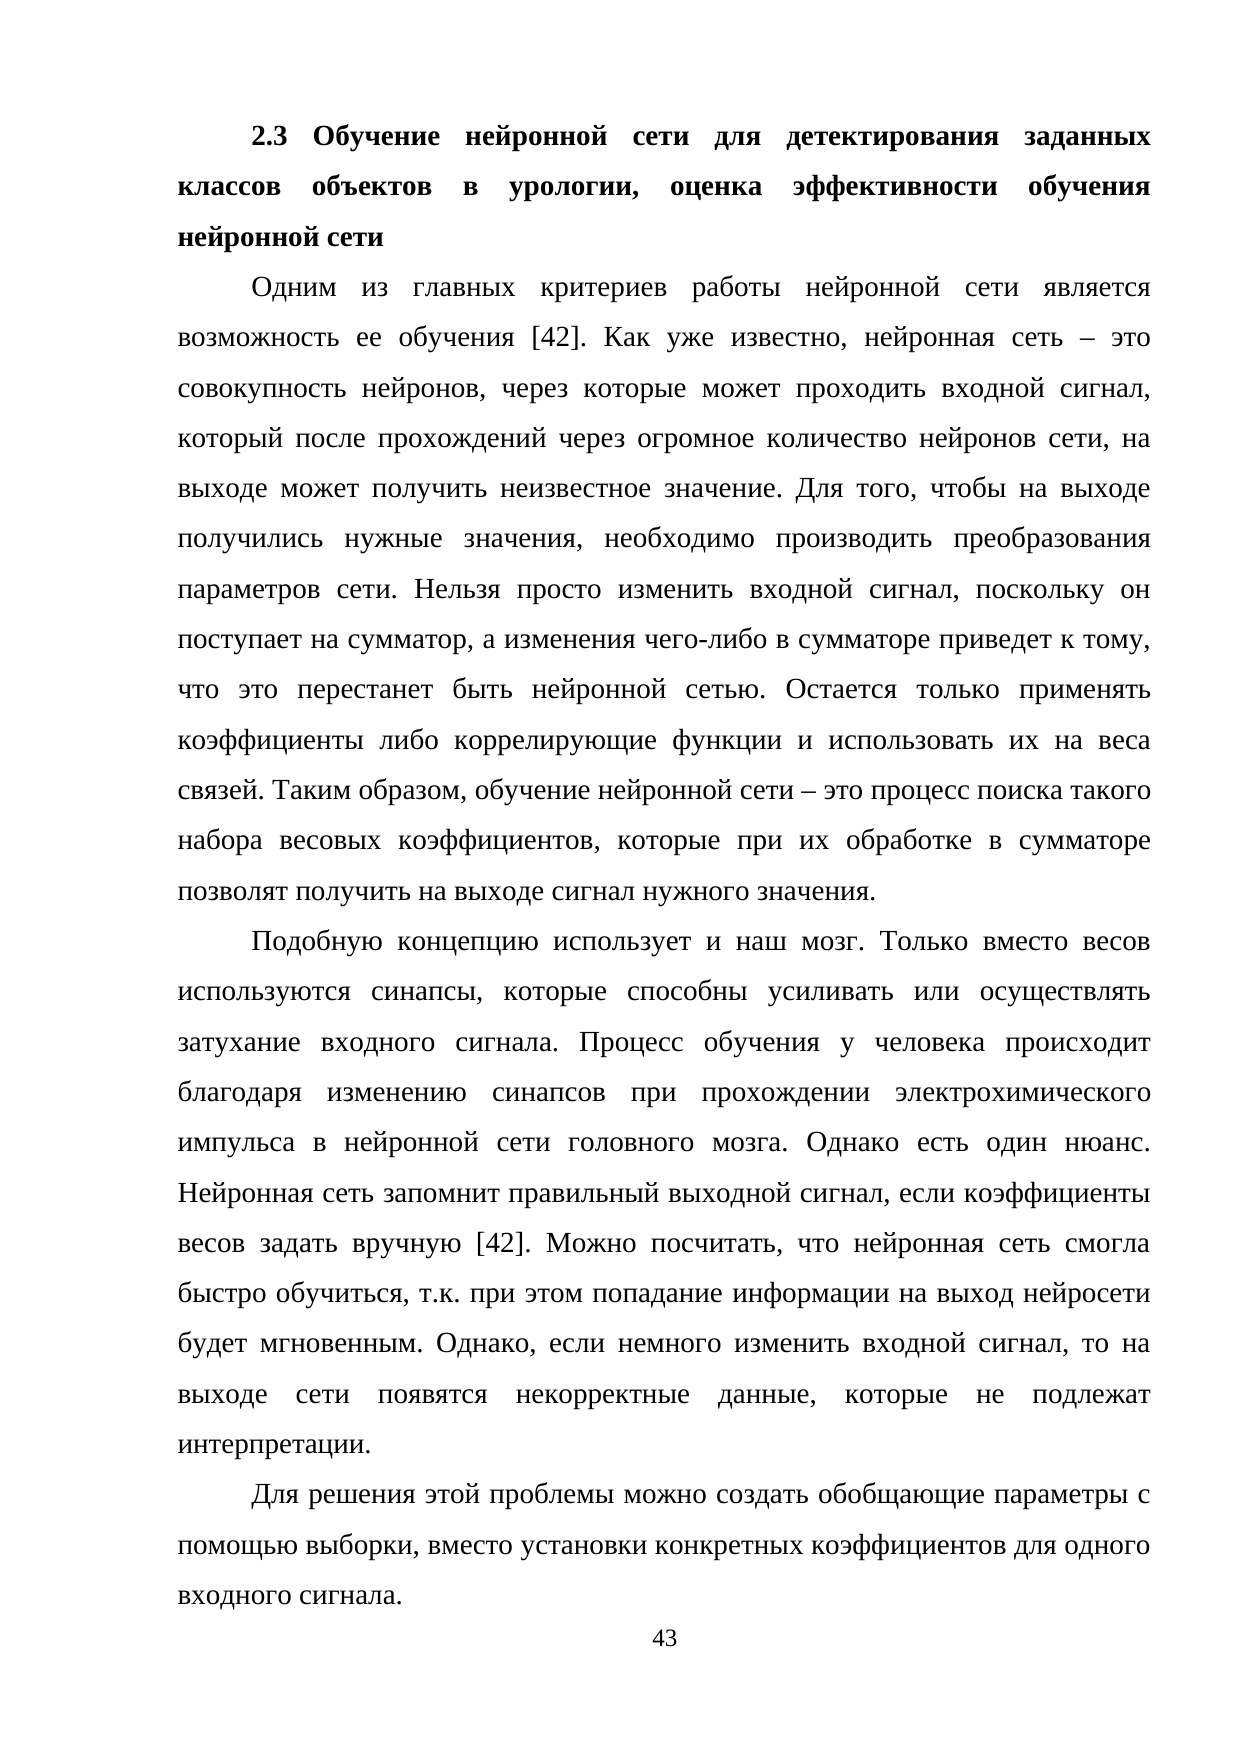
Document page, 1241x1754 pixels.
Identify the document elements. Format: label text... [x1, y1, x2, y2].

text Подобную концепцию использует и наш мозг. Только вместо весов используются синапсы, которые способны усиливать или осуществлять затухание входного сигнала. Процесс обучения у человека происходит благодаря изменению синапсов при прохождении электрохимического импульса в нейронной сети головного мозга. Однако есть один нюанс. Нейронная сеть запомнит правильный выходной сигнал, если коэффициенты весов задать вручную [42]. Можно посчитать, что нейронная сеть смогла быстро обучиться, т.к. при этом попадание информации на выход нейросети будет мгновенным. Однако, если немного изменить входной сигнал, то на выходе сети появятся некорректные данные, которые не подлежат интерпретации. [177, 923, 1152, 1460]
text Одним из главных критериев работы нейронной сети является возможность ее обучения [42]. Как уже известно, нейронная сеть – это совокупность нейронов, через которые может проходить входной сигнал, который после прохождений через огромное количество нейронов сети, на выходе может получить неизвестное значение. Для того, чтобы на выходе получились нужные значения, необходимо производить преобразования параметров сети. Нельзя просто изменить входной сигнал, поскольку он поступает на сумматор, а изменения чего-либо в сумматоре приведет к тому, что это перестанет быть нейронной сетью. Остается только применять коэффициенты либо коррелирующие функции и использовать их на веса связей. Таким образом, обучение нейронной сети – это процесс поиска такого набора весовых коэффициентов, которые при их обработке в сумматоре позволят получить на выходе сигнал нужного значения. [177, 269, 1152, 906]
text Для решения этой проблемы можно создать обобщающие параметры с помощью выборки, вместо установки конкретных коэффициентов для одного входного сигнала. [177, 1477, 1152, 1611]
subtitle 2.3 Обучение нейронной сети для детектирования заданных классов объектов в урологии, оценка эффективности обучения нейронной сети [177, 118, 1152, 252]
